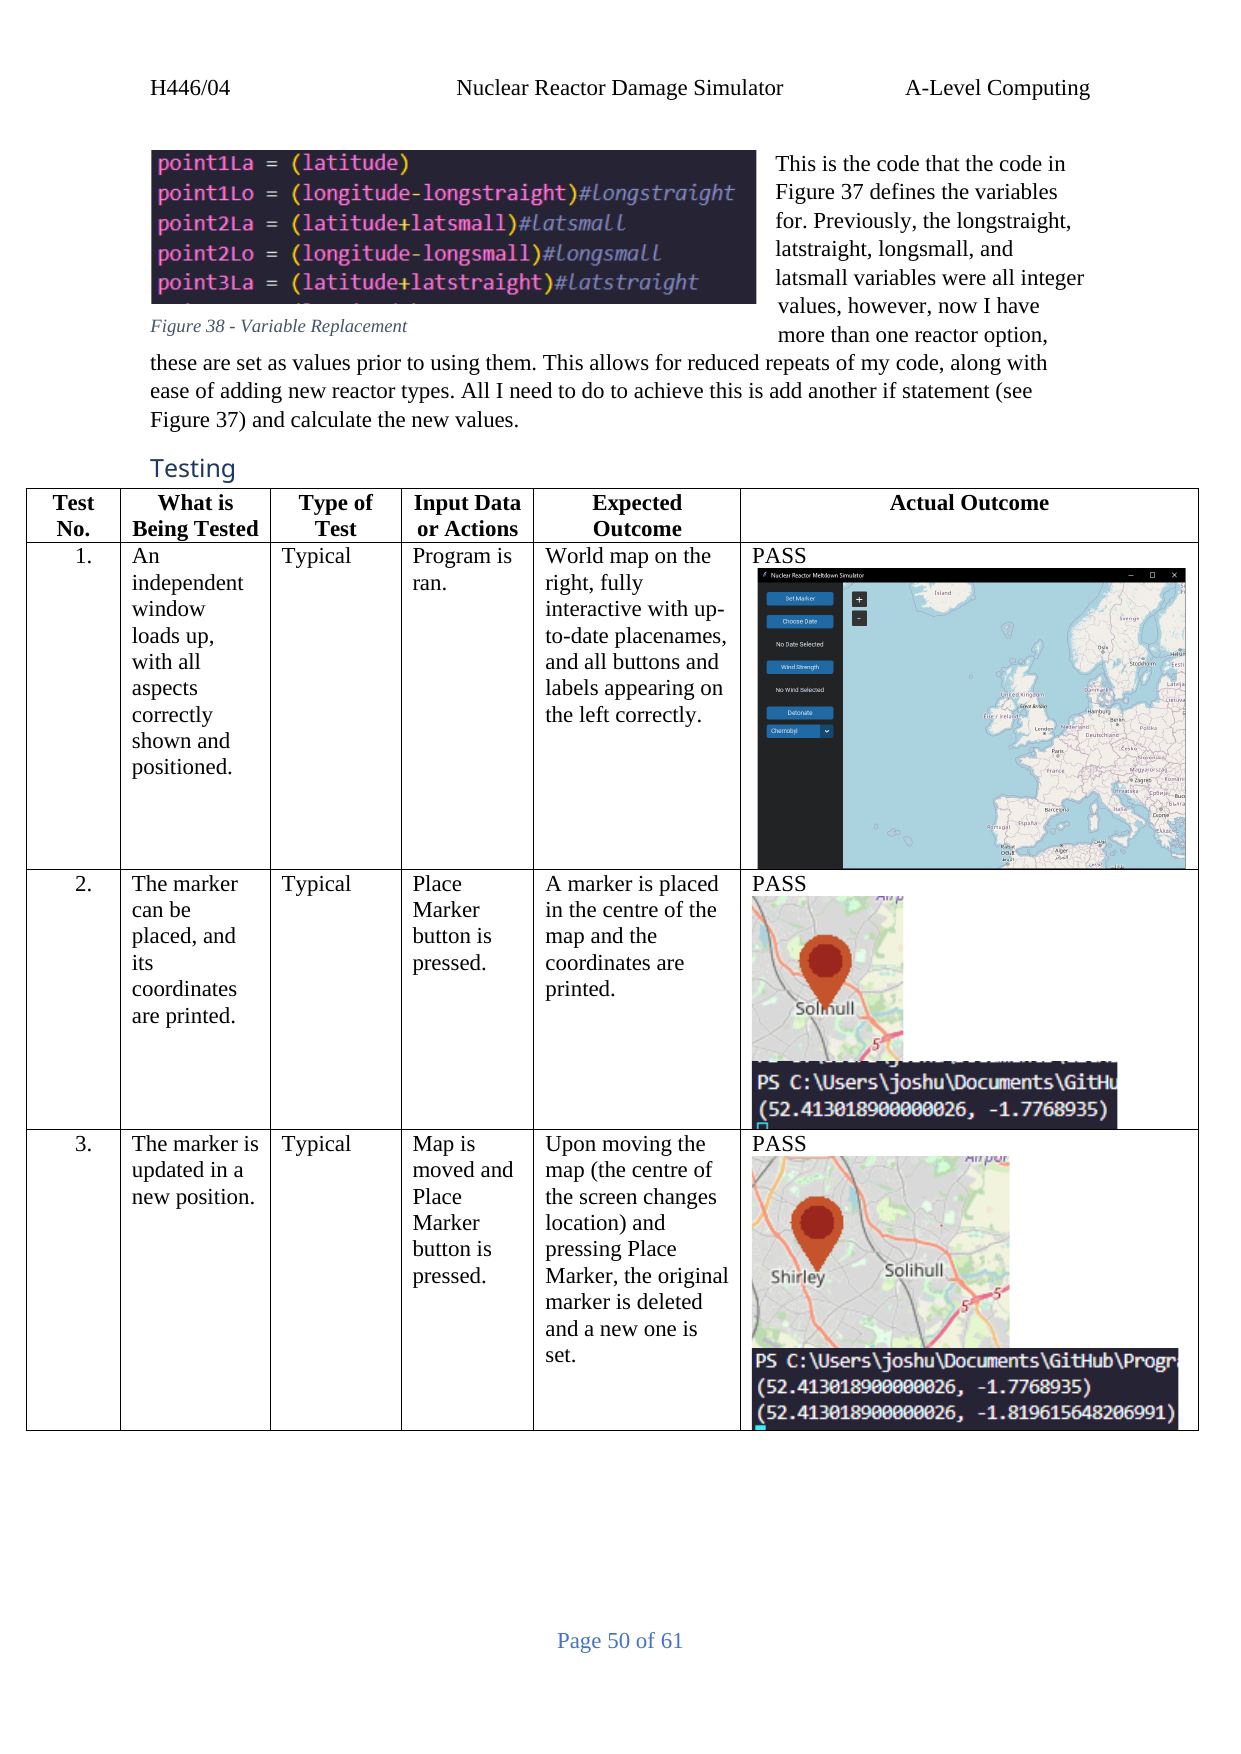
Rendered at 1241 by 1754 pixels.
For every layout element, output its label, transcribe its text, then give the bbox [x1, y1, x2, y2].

table_cell Typical [271, 870, 401, 1129]
table_header Actual Outcome [741, 489, 1198, 542]
table_cell [27, 1130, 120, 1429]
table_cell The marker is updated in a new position. [121, 1130, 270, 1429]
table_header Test No. [27, 489, 120, 542]
table_cell Map is moved and Place Marker button is pressed. [402, 1130, 533, 1429]
picture [751, 896, 1118, 1129]
table_cell PASS [741, 543, 1198, 869]
picture [751, 1156, 1179, 1430]
subtitle Testing [150, 451, 1090, 485]
table_cell Typical [271, 543, 401, 869]
table_cell [27, 543, 120, 869]
picture [757, 568, 1186, 869]
table_cell The marker can be placed, and its coordinates are printed. [121, 870, 270, 1129]
table_header Expected Outcome [534, 489, 740, 542]
table_cell PASS [741, 870, 1198, 1129]
table_cell A marker is placed in the centre of the map and the coordinates are printed. [534, 870, 740, 1129]
table_cell Typical [271, 1130, 401, 1429]
table_cell Place Marker button is pressed. [402, 870, 533, 1129]
table_cell PASS [741, 1130, 1198, 1429]
picture [150, 150, 755, 304]
table_cell [27, 870, 120, 1129]
table_cell World map on the right, fully interactive with up-to-date placenames, and all buttons and labels appearing on the left correctly. [534, 543, 740, 869]
table_cell Program is ran. [402, 543, 533, 869]
table_header What is Being Tested [121, 489, 270, 542]
table_header Input Data or Actions [402, 489, 533, 542]
table_cell Upon moving the map (the centre of the screen changes location) and pressing Place Marker, the original marker is deleted and a new one is set. [534, 1130, 740, 1429]
table_cell An independent window loads up, with all aspects correctly shown and positioned. [121, 543, 270, 869]
table_header Type of Test [271, 489, 401, 542]
